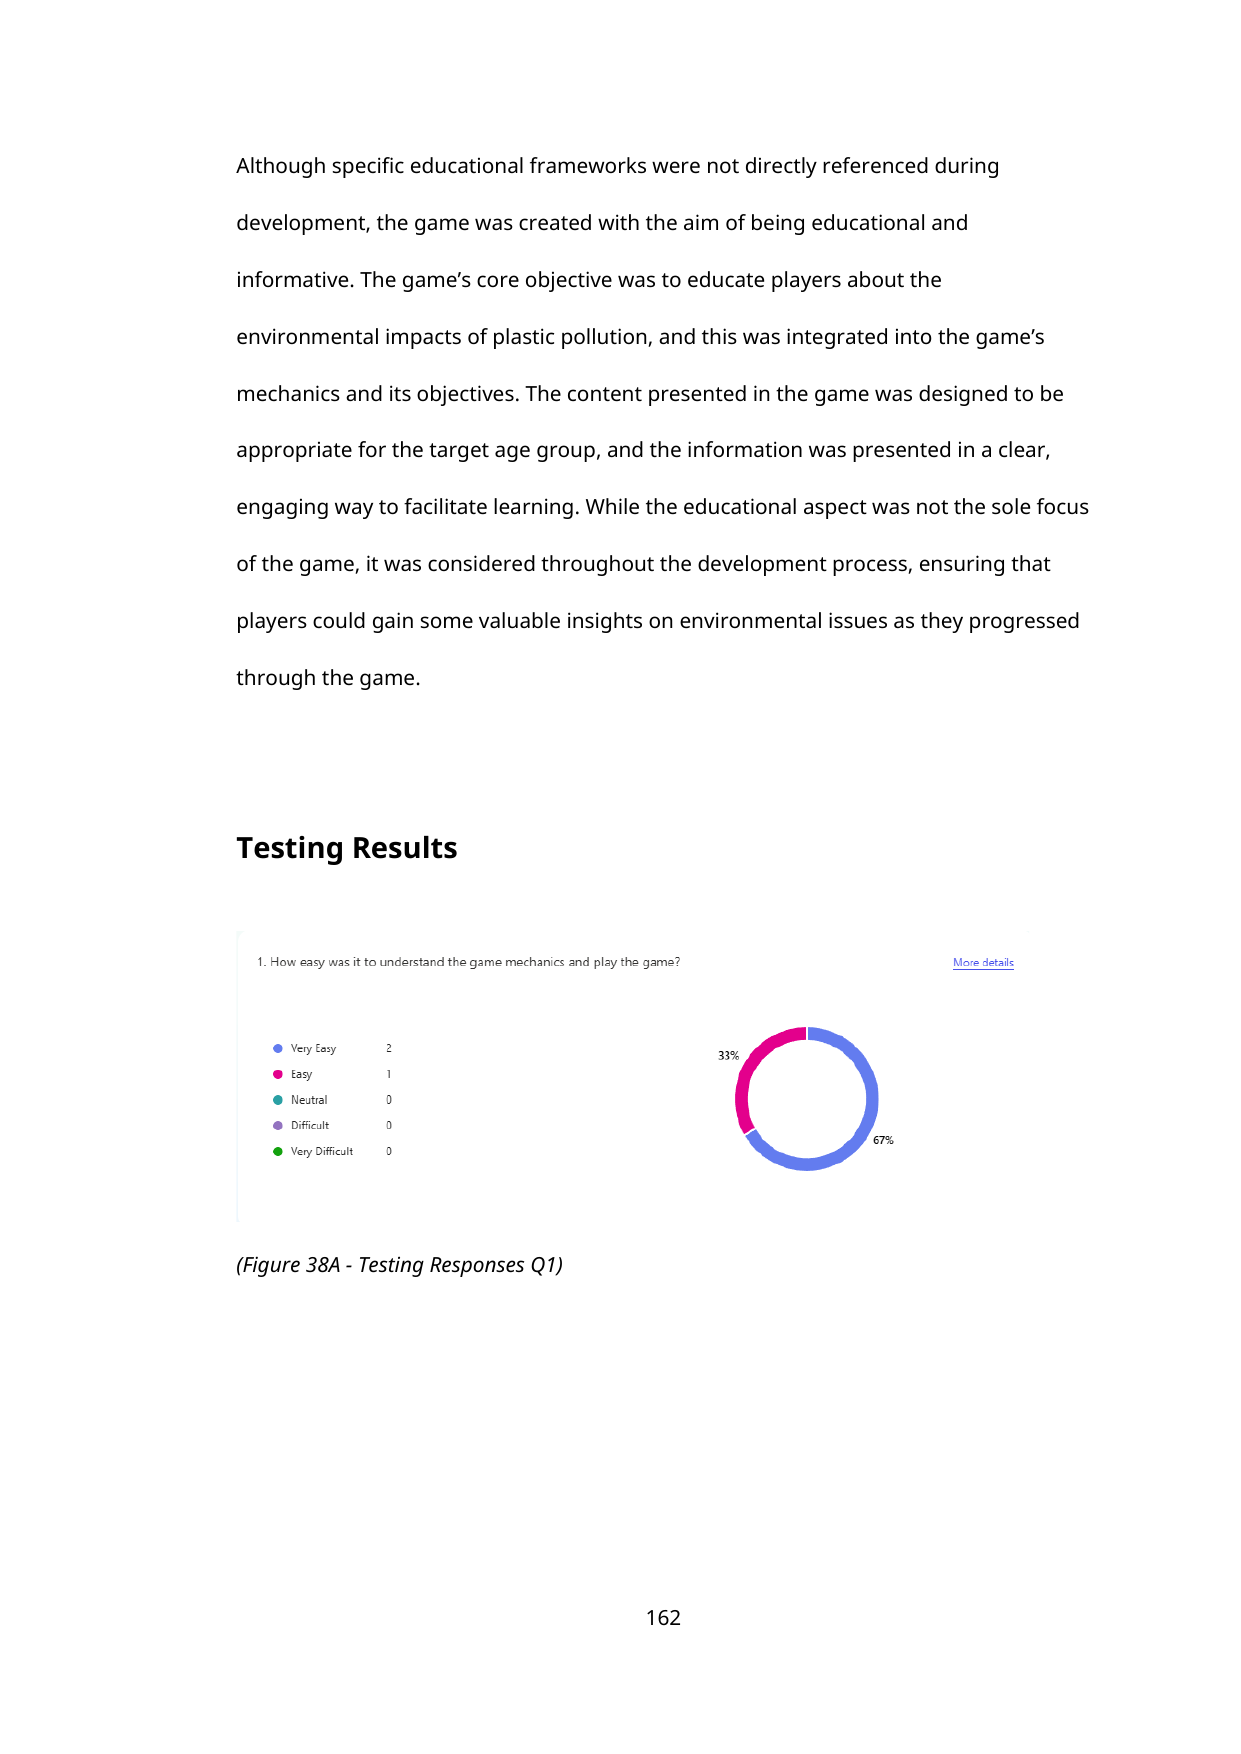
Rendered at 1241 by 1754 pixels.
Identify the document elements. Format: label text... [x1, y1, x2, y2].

text Although specific educational frameworks were not directly referenced during development, the game was created with the aim of being educational and informative. The game’s core objective was to educate players about the environmental impacts of plastic pollution, and this was integrated into the game’s mechanics and its objectives. The content presented in the game was designed to be appropriate for the target age group, and the information was presented in a clear, engaging way to facilitate learning. While the educational aspect was not the sole focus of the game, it was considered throughout the development process, ensuring that players could gain some valuable insights on environmental issues as they progressed through the game. [236, 151, 1090, 692]
text Testing Results [236, 827, 1090, 867]
picture [236, 931, 1030, 1222]
